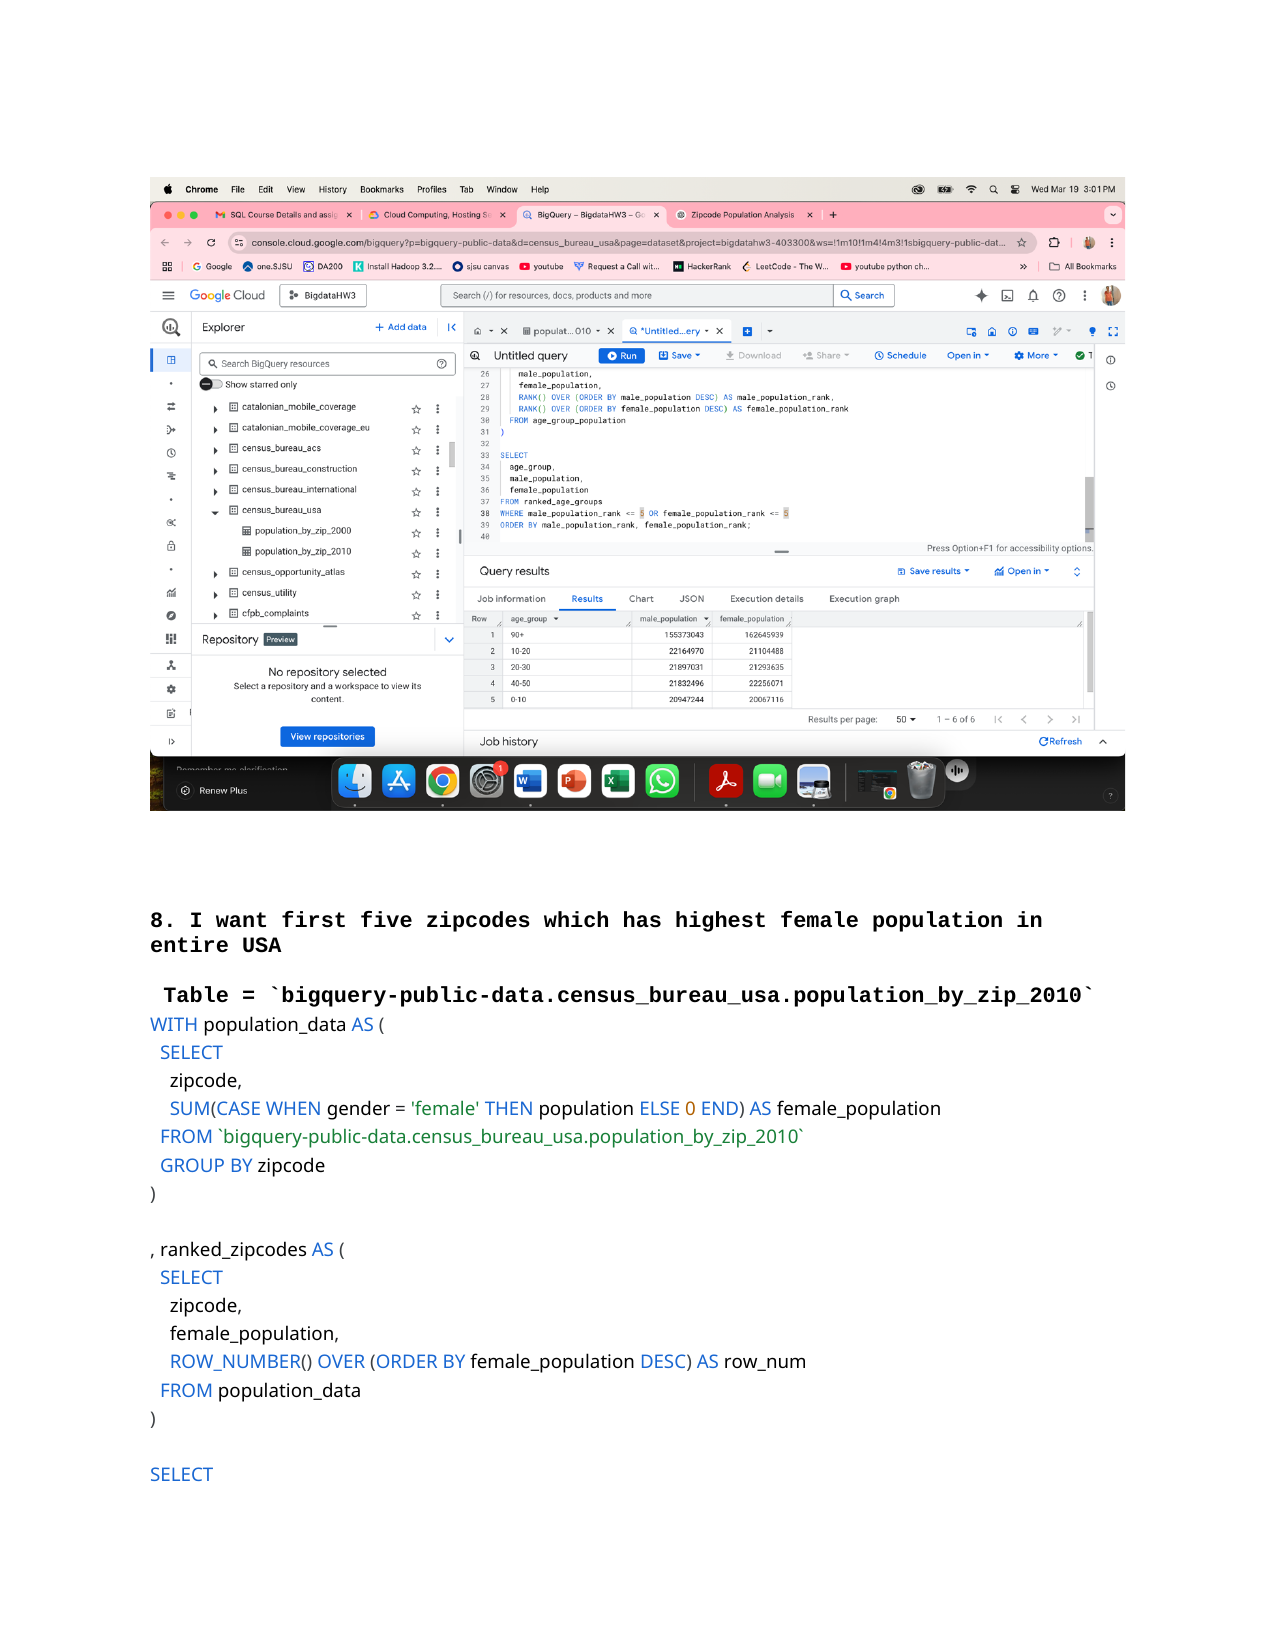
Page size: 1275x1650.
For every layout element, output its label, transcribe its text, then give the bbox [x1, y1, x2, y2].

text WITH population_data AS ( [150, 1009, 1125, 1037]
text , ranked_zipcodes AS ( [150, 1234, 1125, 1262]
text FROM `bigquery-public-data.census_bureau_usa.population_by_zip_2010` [150, 1121, 1125, 1149]
text SELECT [150, 1262, 1125, 1290]
text ROW_NUMBER() OVER (ORDER BY female_population DESC) AS row_num [150, 1346, 1125, 1374]
text zipcode, [150, 1065, 1125, 1093]
text Table = `bigquery-public-data.census_bureau_usa.population_by_zip_2010` [150, 984, 1125, 1009]
text FROM population_data [150, 1374, 1125, 1402]
text 8. I want first five zipcodes which has highest female population in entire USA [150, 909, 1125, 959]
text GROUP BY zipcode [150, 1149, 1125, 1177]
text ) [150, 1177, 1125, 1206]
text ) [150, 1402, 1125, 1431]
text SELECT [150, 1037, 1125, 1065]
text zipcode, [150, 1290, 1125, 1318]
text SUM(CASE WHEN gender = 'female' THEN population ELSE 0 END) AS female_population [150, 1093, 1125, 1121]
text SELECT [150, 1459, 1125, 1487]
picture [150, 177, 1125, 811]
text female_population, [150, 1318, 1125, 1346]
